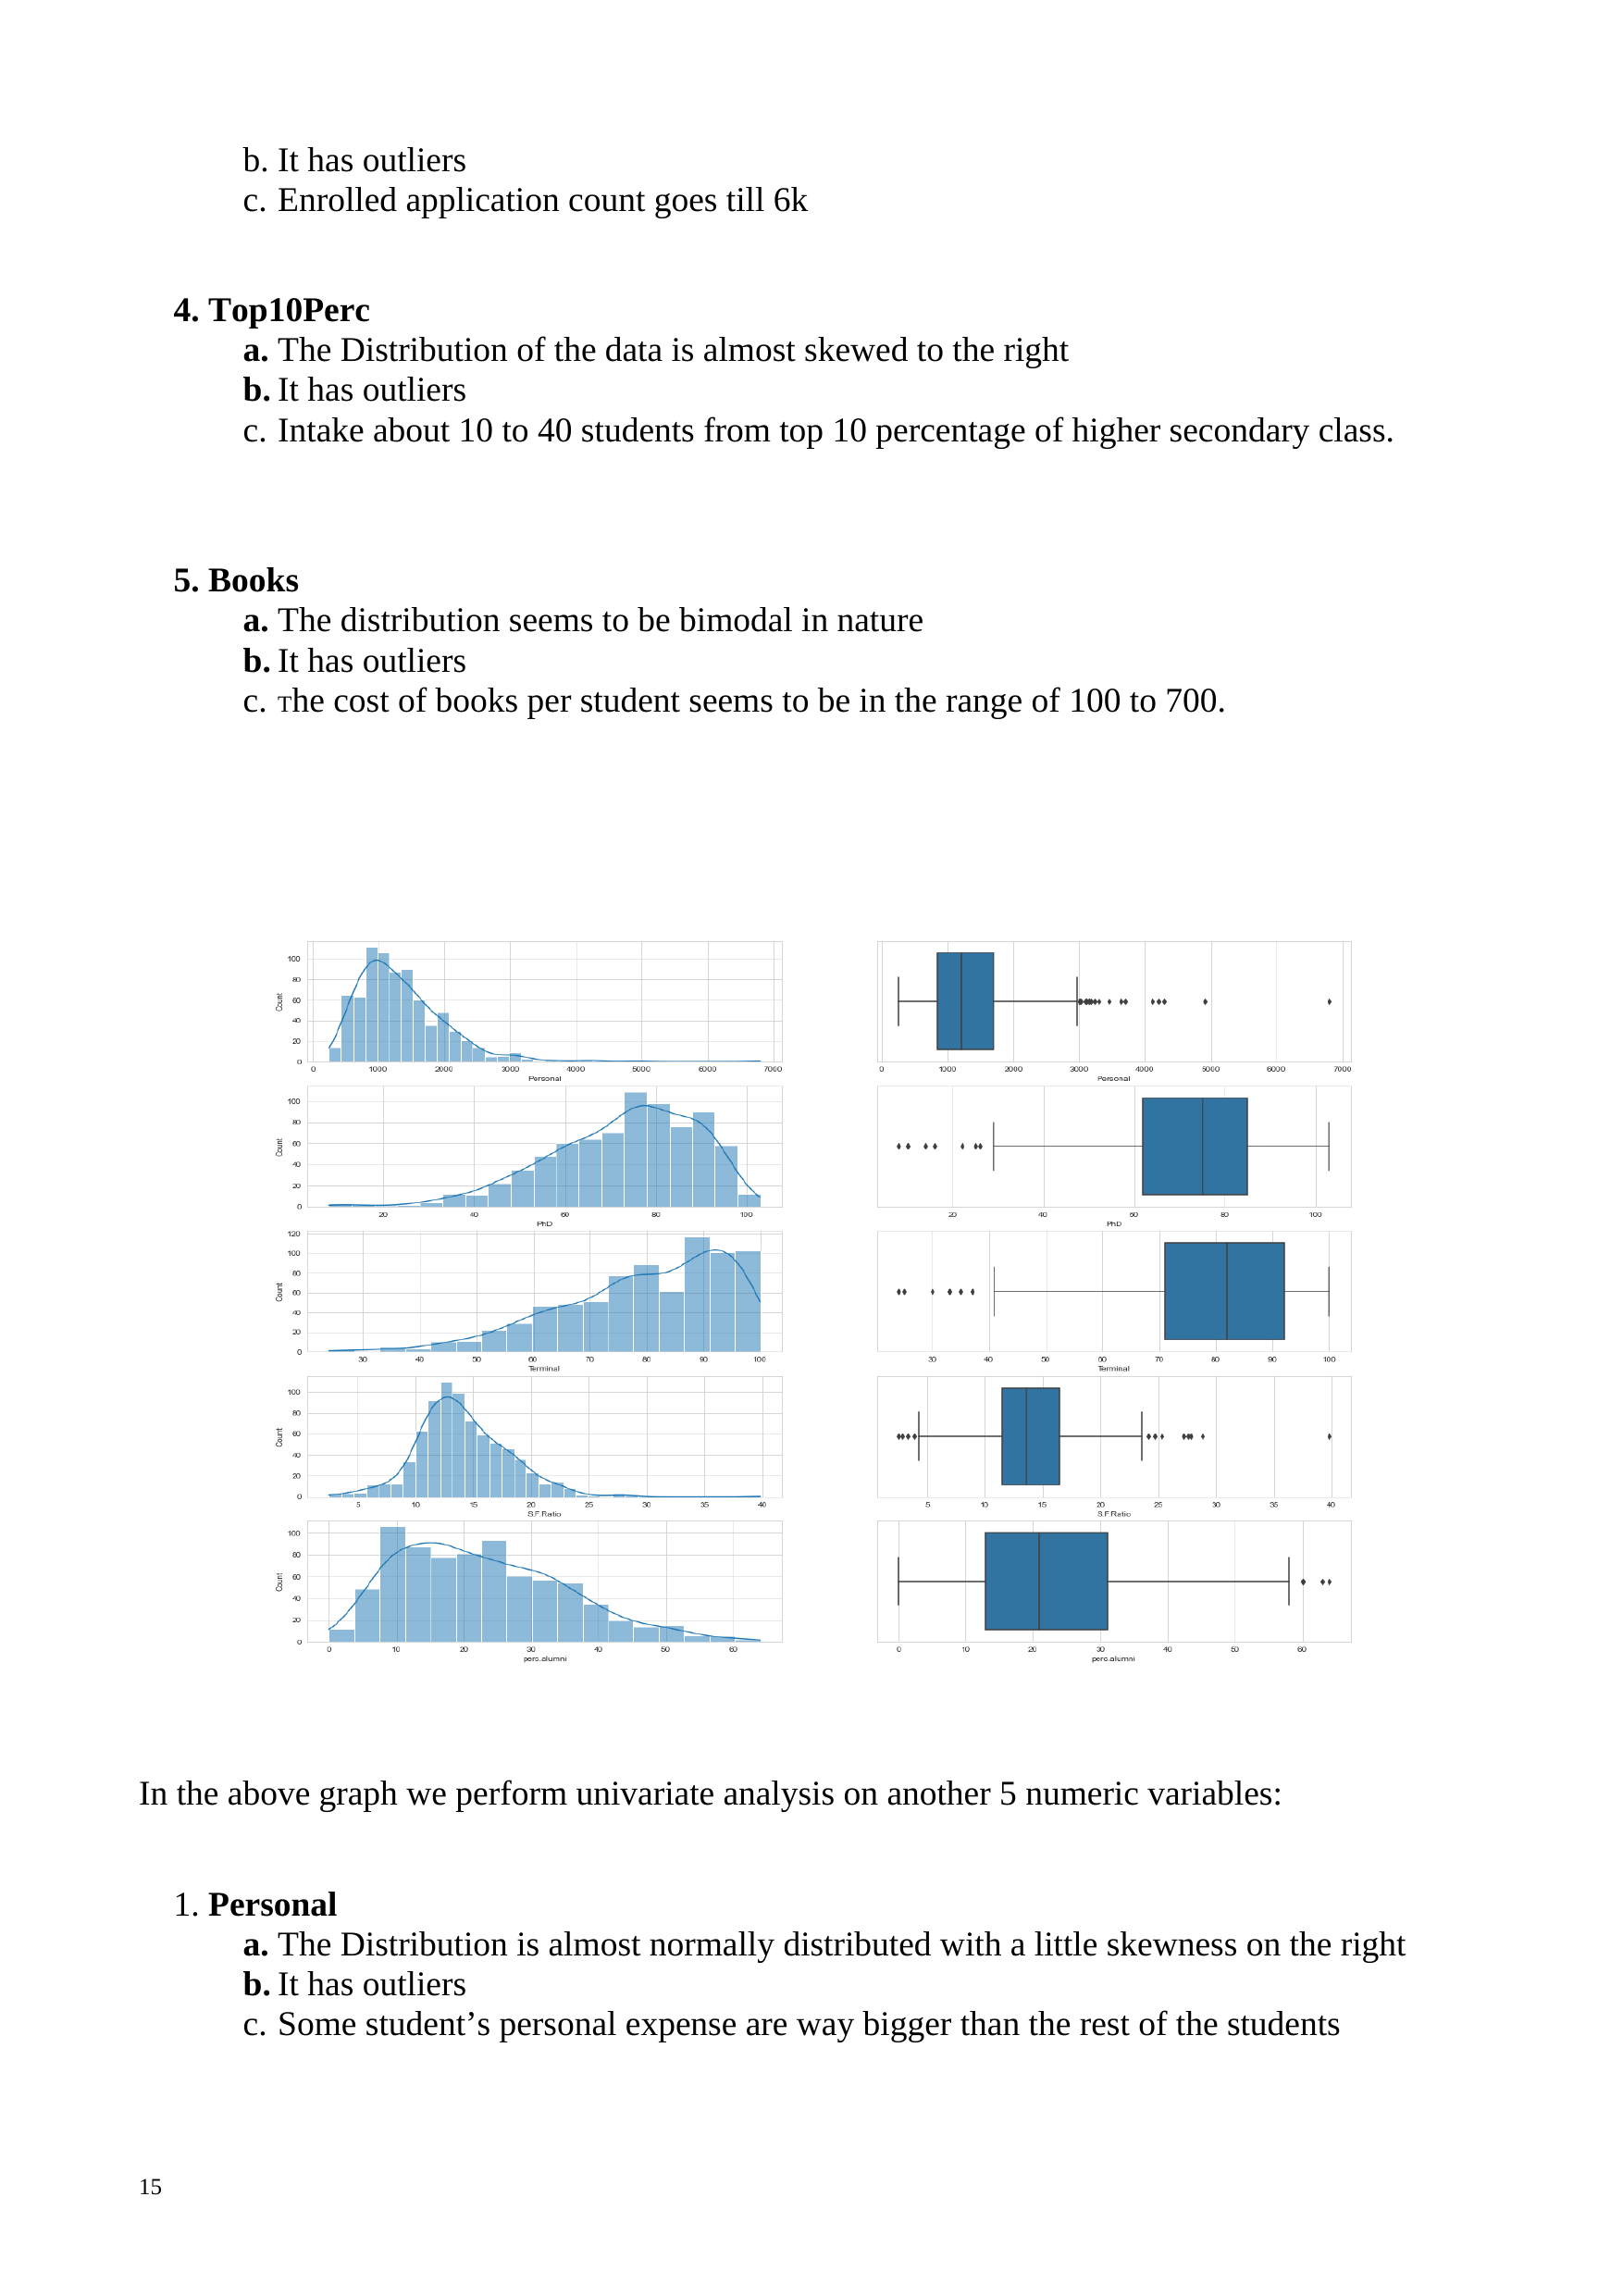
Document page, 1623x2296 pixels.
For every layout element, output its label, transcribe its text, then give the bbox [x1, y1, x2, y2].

list The cost of books per student seems to be in the range of 100 to 700. [242, 679, 1484, 719]
list Top10Perc [173, 290, 1484, 329]
list It has outliers [242, 639, 1484, 679]
list The Distribution is almost normally distributed with a little skewness on the right [242, 1923, 1484, 1963]
list It has outliers [242, 369, 1484, 409]
picture [139, 829, 1485, 1757]
list The Distribution of the data is almost skewed to the right [242, 329, 1484, 369]
list Enrolled application count goes till 6k [242, 179, 1484, 218]
list It has outliers [242, 1963, 1484, 2003]
list Personal [173, 1883, 1484, 1923]
list Books [173, 560, 1484, 600]
list Intake about 10 to 40 students from top 10 percentage of higher secondary class. [242, 409, 1484, 449]
list It has outliers [242, 139, 1484, 179]
text In the above graph we perform univariate analysis on another 5 numeric variables: [139, 1773, 1484, 1813]
list The distribution seems to be bimodal in nature [242, 600, 1484, 639]
list Some student’s personal expense are way bigger than the rest of the students [242, 2003, 1484, 2043]
